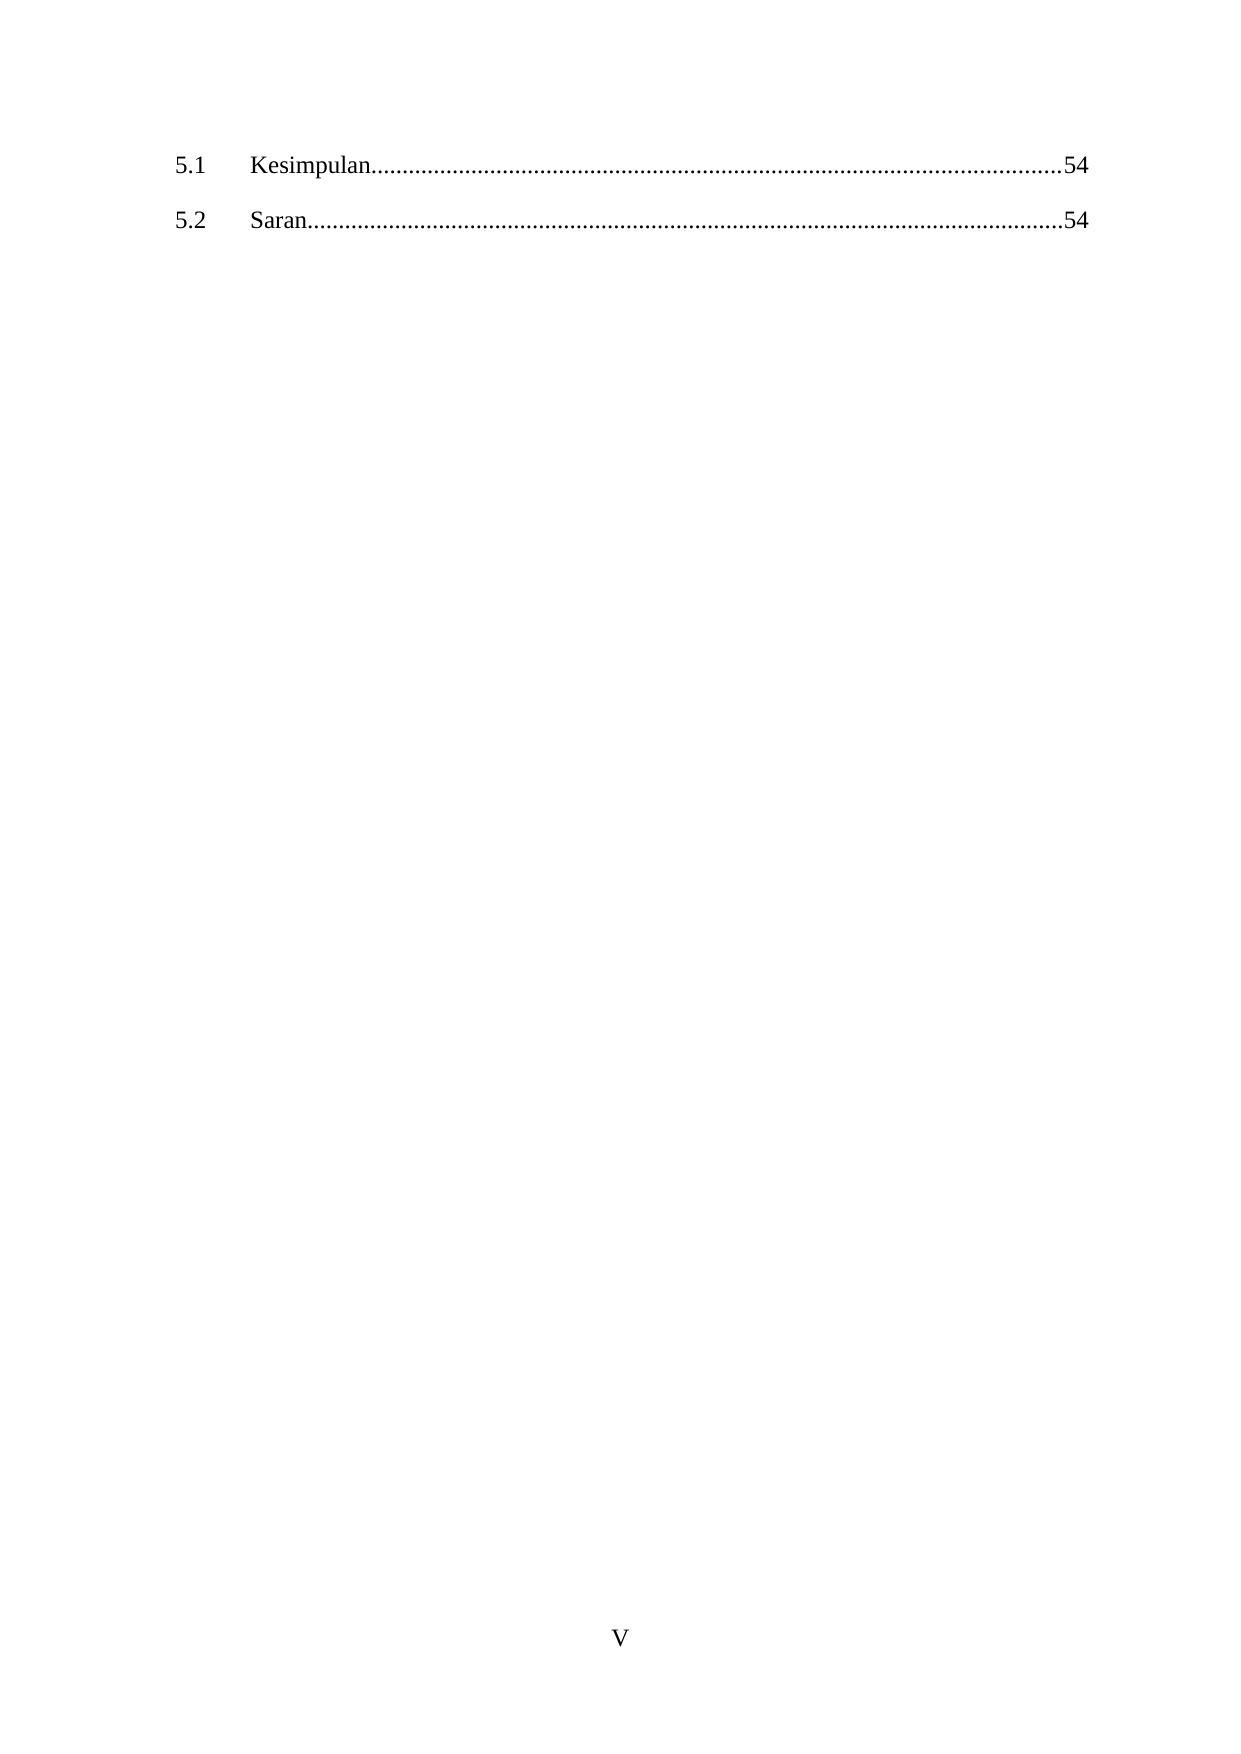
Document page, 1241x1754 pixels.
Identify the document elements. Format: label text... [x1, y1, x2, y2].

text 5.2 Saran 54 [175, 206, 1090, 234]
text 5.1 Kesimpulan 54 [175, 150, 1090, 179]
